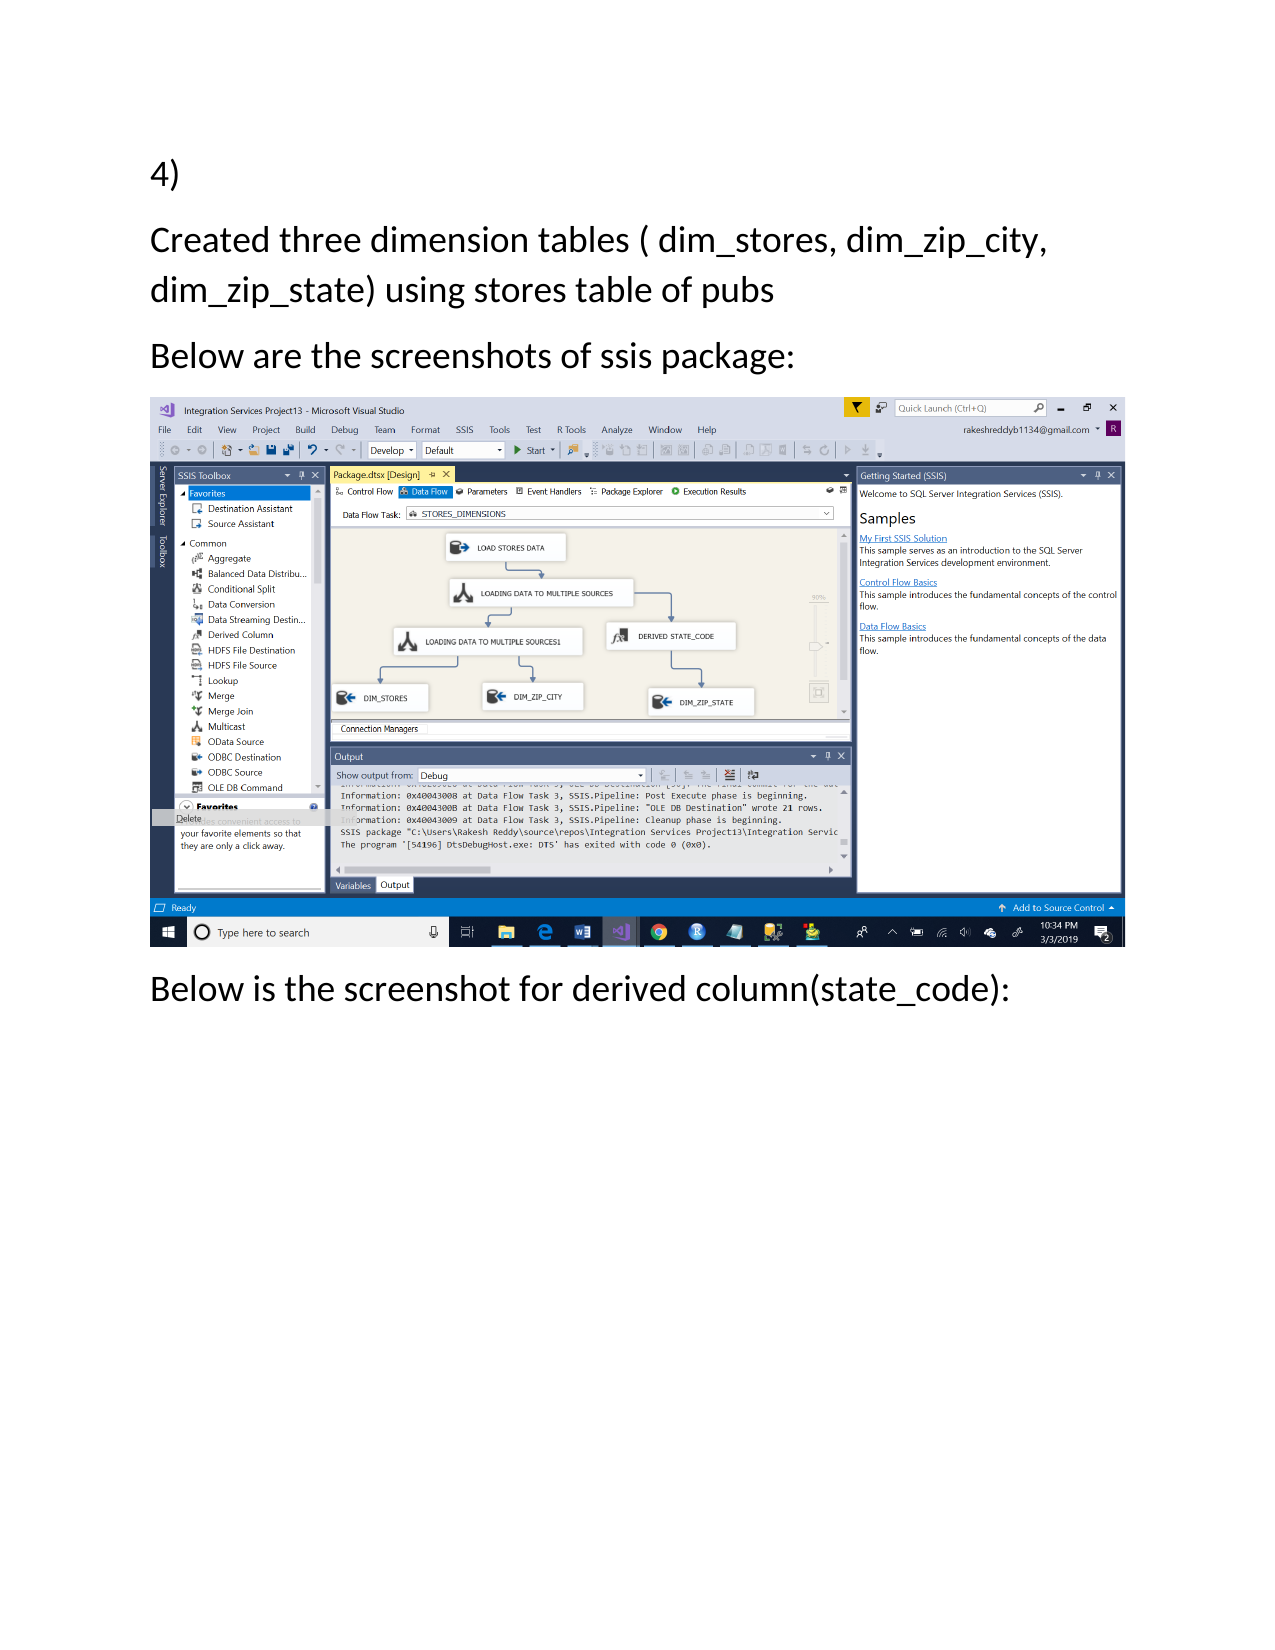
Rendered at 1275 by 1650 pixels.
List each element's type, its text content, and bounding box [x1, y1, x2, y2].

text Below are the screenshots of ssis package: [150, 332, 1125, 378]
text Created three dimension tables ( dim_stores, dim_zip_city, dim_zip_state) using stores table of pubs [150, 216, 1125, 311]
text Below is the screenshot for derived column(state_code): [150, 965, 1125, 1011]
text 4) [150, 150, 1125, 196]
picture [150, 397, 1125, 947]
